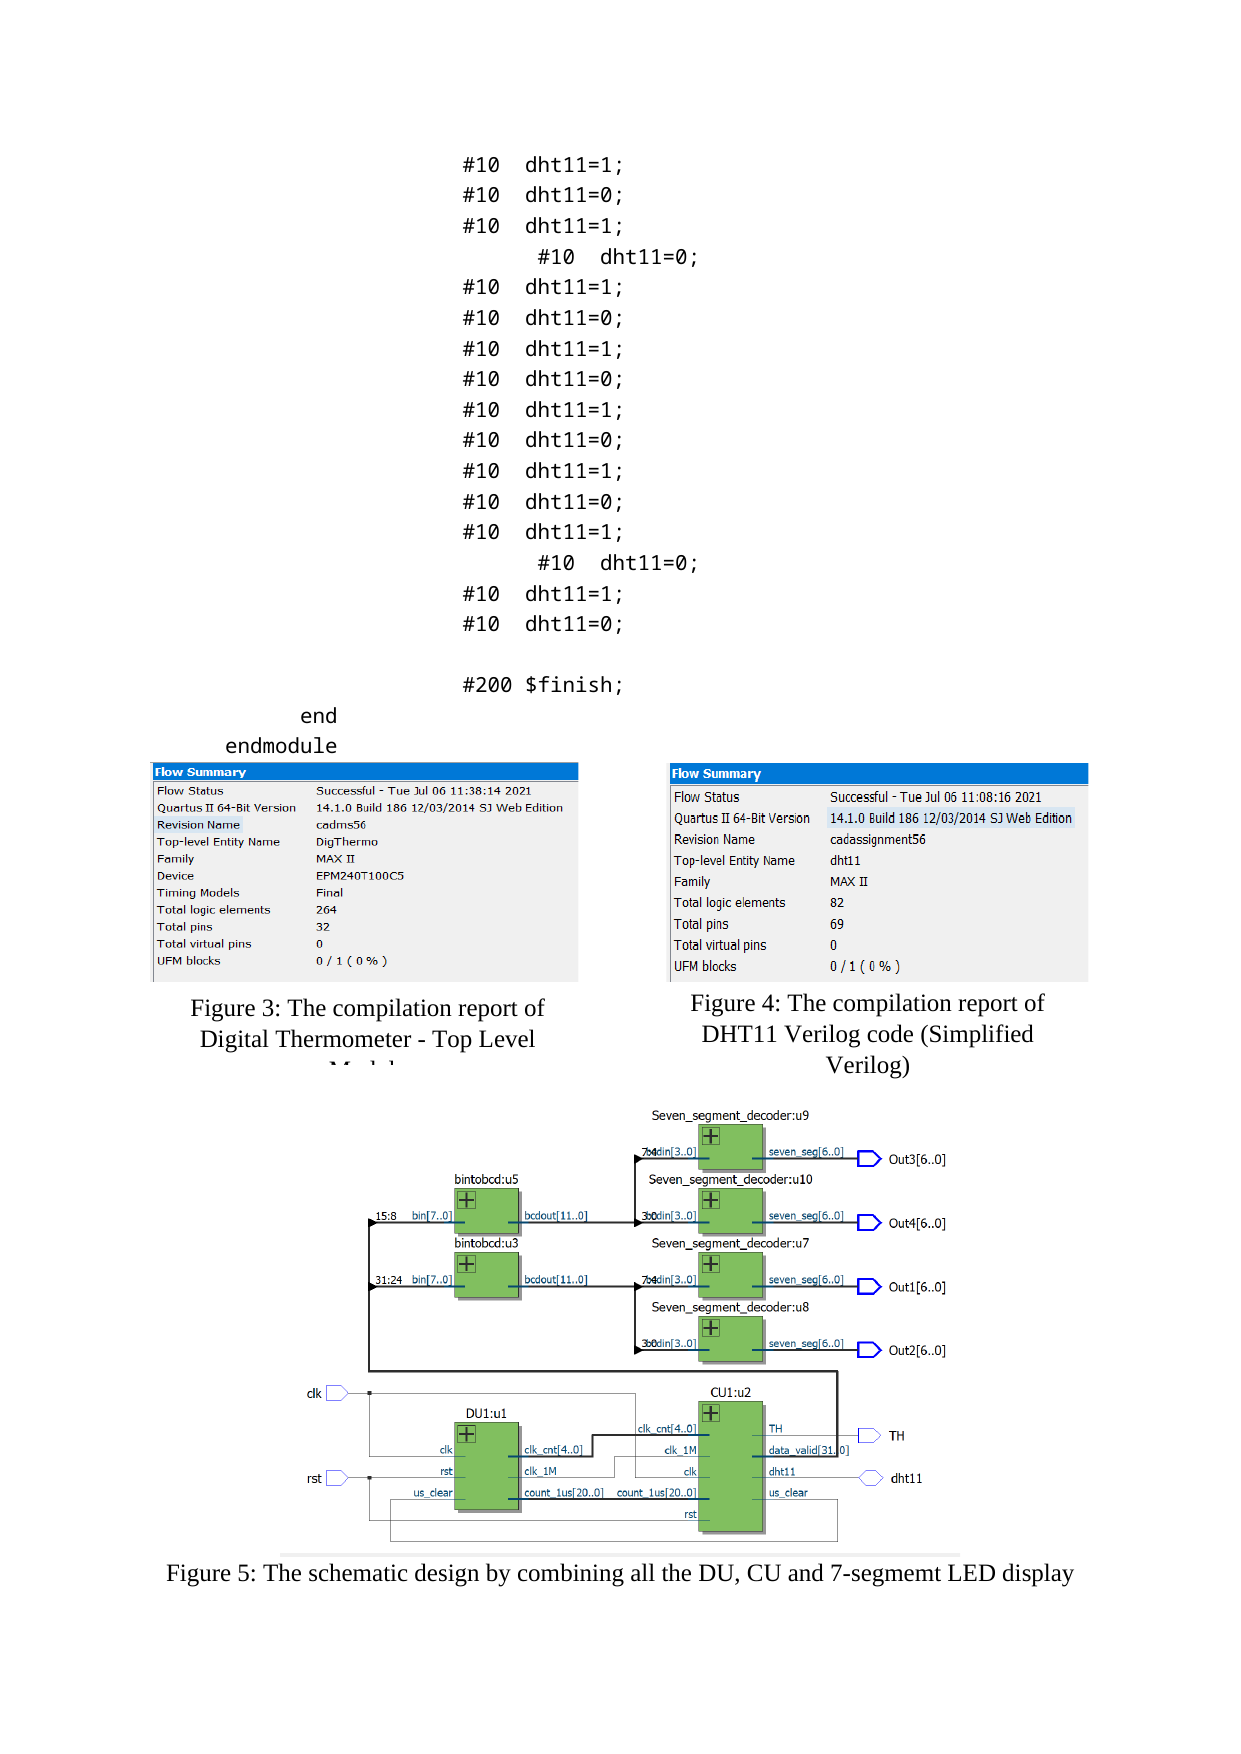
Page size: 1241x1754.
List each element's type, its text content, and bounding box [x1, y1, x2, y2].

list #10 dht11=0; [225, 548, 1090, 577]
list #10 dht11=1; [225, 517, 1090, 546]
list #10 dht11=1; [225, 579, 1090, 607]
picture [280, 1107, 961, 1557]
list #10 dht11=1; [225, 456, 1090, 485]
list end [225, 701, 1090, 729]
list #10 dht11=1; [225, 150, 1090, 178]
list #10 dht11=0; [225, 364, 1090, 393]
text Figure 5: The schematic design by combining all the DU, CU and 7-segmemt LED display [150, 1558, 1090, 1587]
picture [666, 763, 1089, 982]
list #10 dht11=0; [225, 487, 1090, 515]
list #10 dht11=1; [225, 334, 1090, 362]
text endmodule [225, 731, 1090, 760]
list #10 dht11=0; [225, 181, 1090, 209]
list #200 $finish; [225, 670, 1090, 699]
list #10 dht11=0; [225, 242, 1090, 270]
list #10 dht11=1; [225, 272, 1090, 301]
list #10 dht11=1; [225, 211, 1090, 240]
list #10 dht11=0; [225, 426, 1090, 454]
list #10 dht11=1; [225, 395, 1090, 423]
picture [150, 762, 579, 982]
list #10 dht11=0; [225, 303, 1090, 332]
list #10 dht11=0; [225, 609, 1090, 638]
